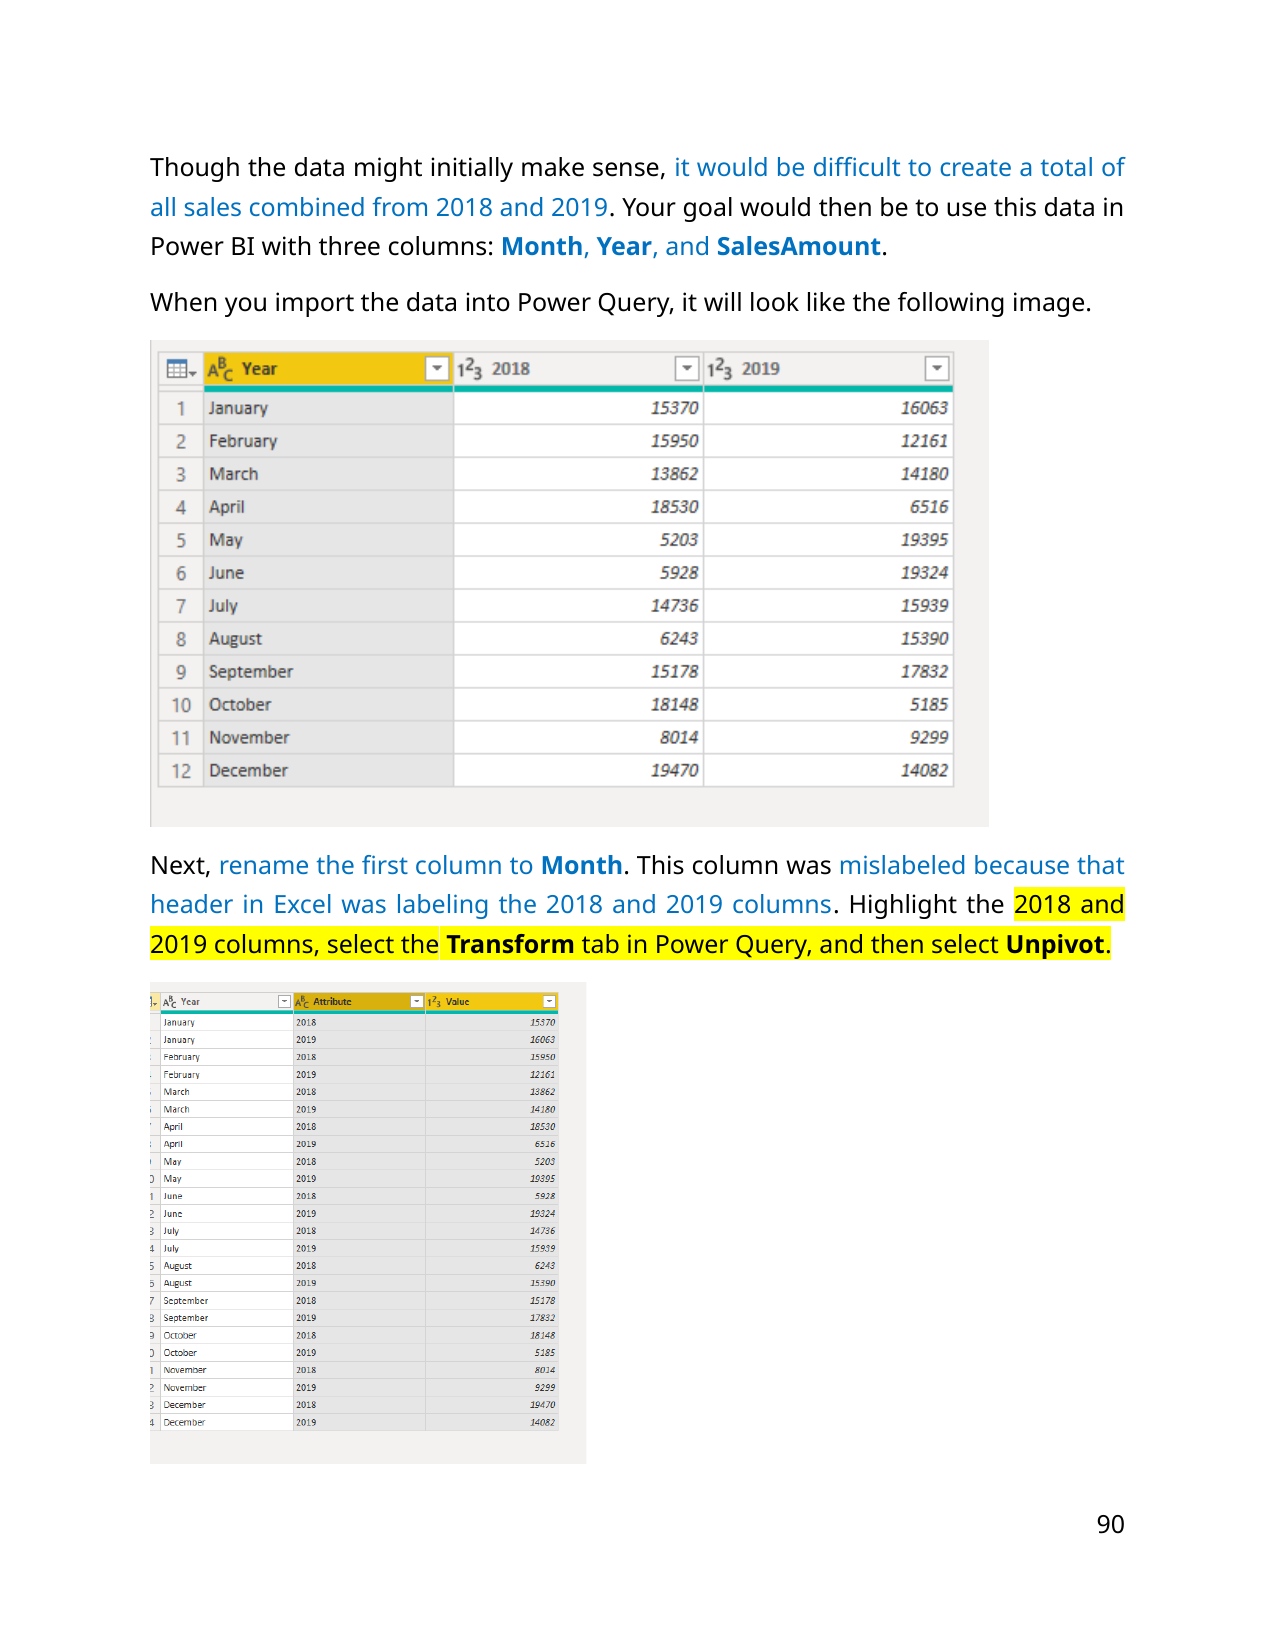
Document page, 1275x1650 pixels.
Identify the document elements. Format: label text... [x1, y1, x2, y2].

text Next, rename the first column to Month. This column was mislabeled because that header in Excel was labeling the 2018 and 2019 columns. Highlight the 2018 and 2019 columns, select the Transform tab in Power Query, and then select Unpivot. [150, 848, 1125, 960]
text Though the data might initially make sense, it would be difficult to create a total of all sales combined from 2018 and 2019. Your goal would then be to use this data in Power BI with three columns: Month, Year, and SalesAmount. [150, 150, 1125, 262]
picture [150, 340, 989, 827]
picture [150, 982, 587, 1464]
text When you import the data into Power Query, it will look like the following image. [150, 284, 1125, 318]
